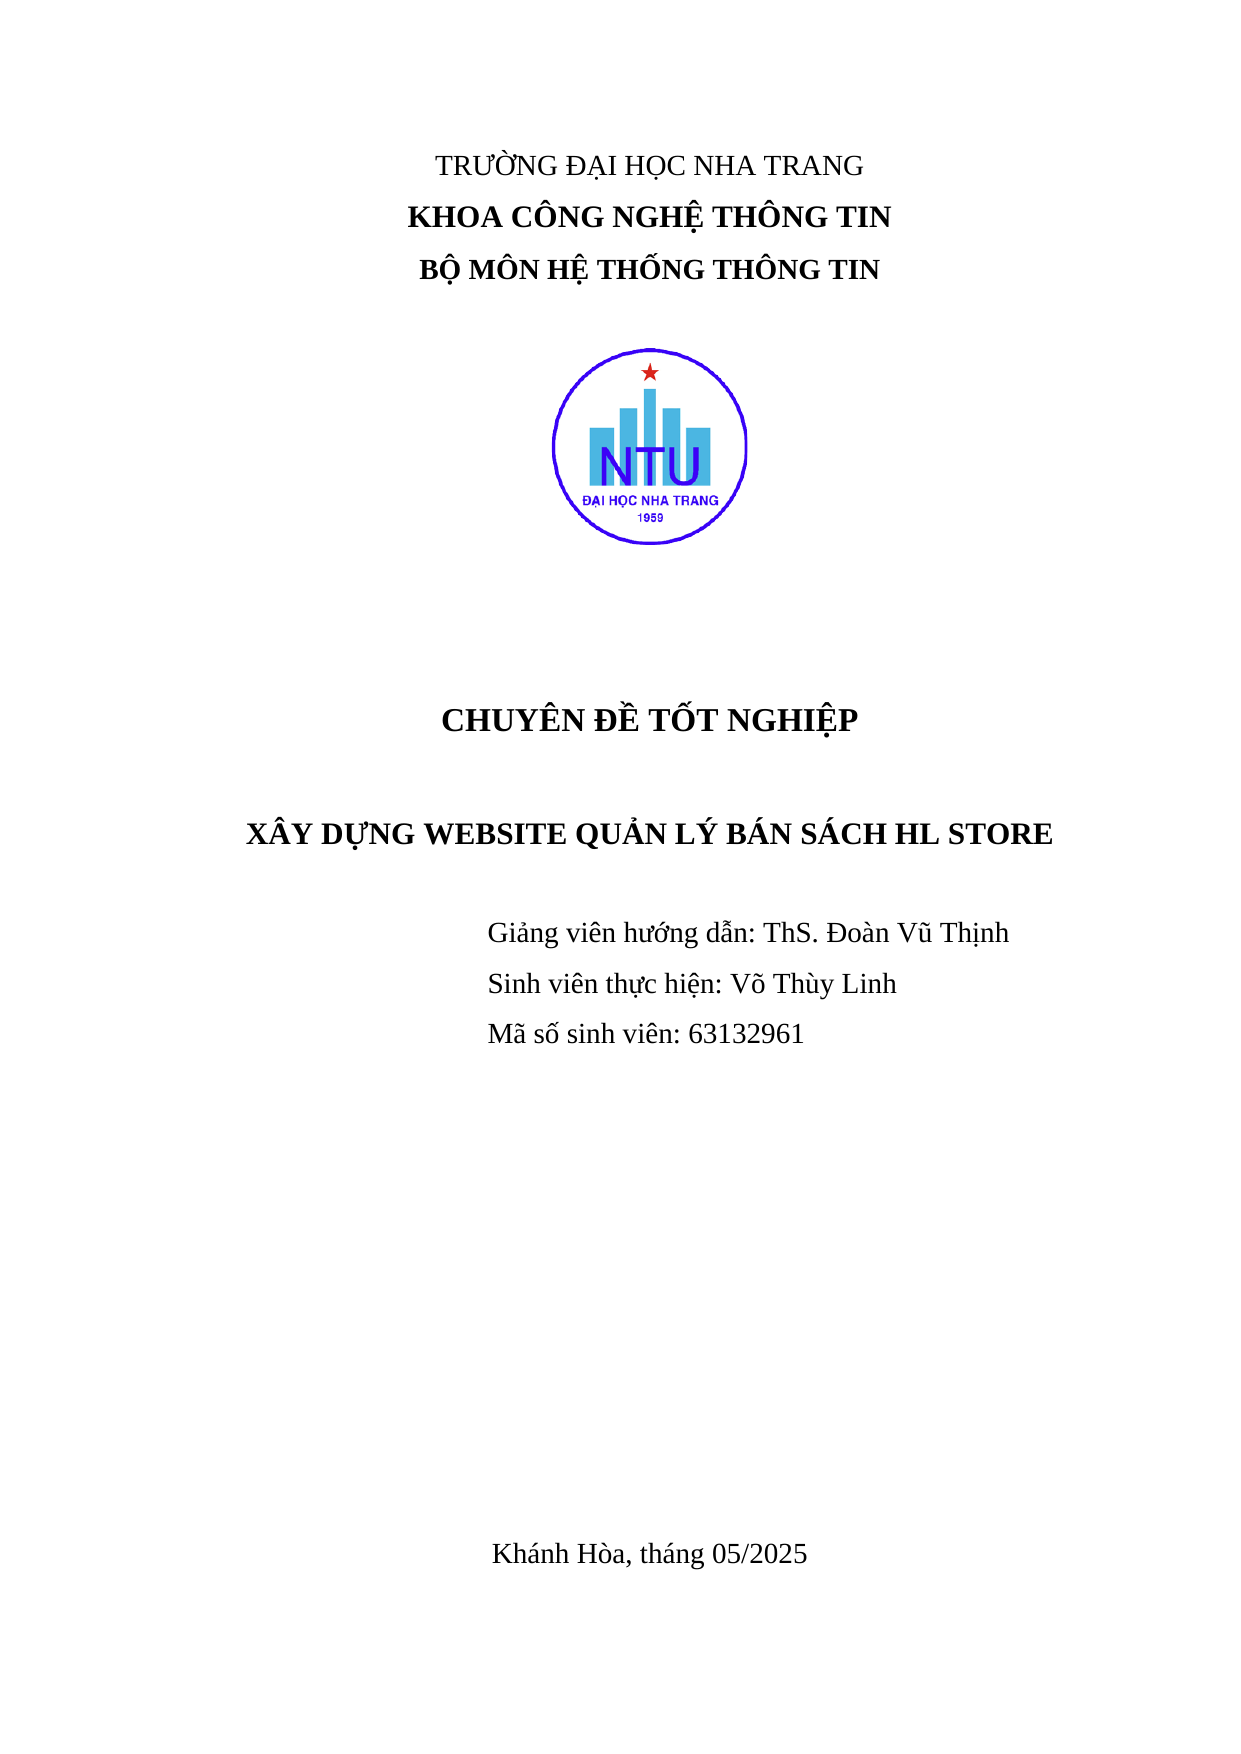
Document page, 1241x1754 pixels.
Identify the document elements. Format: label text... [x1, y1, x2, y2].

text XÂY DỰNG WEBSITE QUẢN LÝ BÁN SÁCH HL STORE [177, 815, 1122, 851]
text Sinh viên thực hiện: Võ Thùy Linh [487, 966, 1122, 999]
text Giảng viên hướng dẫn: ThS. Đoàn Vũ Thịnh [487, 915, 1122, 949]
text Khánh Hòa, tháng 05/2025 [177, 1537, 1122, 1570]
text KHOA CÔNG NGHỆ THÔNG TIN [177, 198, 1122, 234]
text Mã số sinh viên: 63132961 [487, 1016, 1122, 1049]
text BỘ MÔN HỆ THỐNG THÔNG TIN [177, 252, 1122, 285]
text CHUYÊN ĐỀ TỐT NGHIỆP [177, 700, 1122, 738]
picture [551, 348, 748, 545]
text TRƯỜNG ĐẠI HỌC NHA TRANG [177, 148, 1122, 181]
